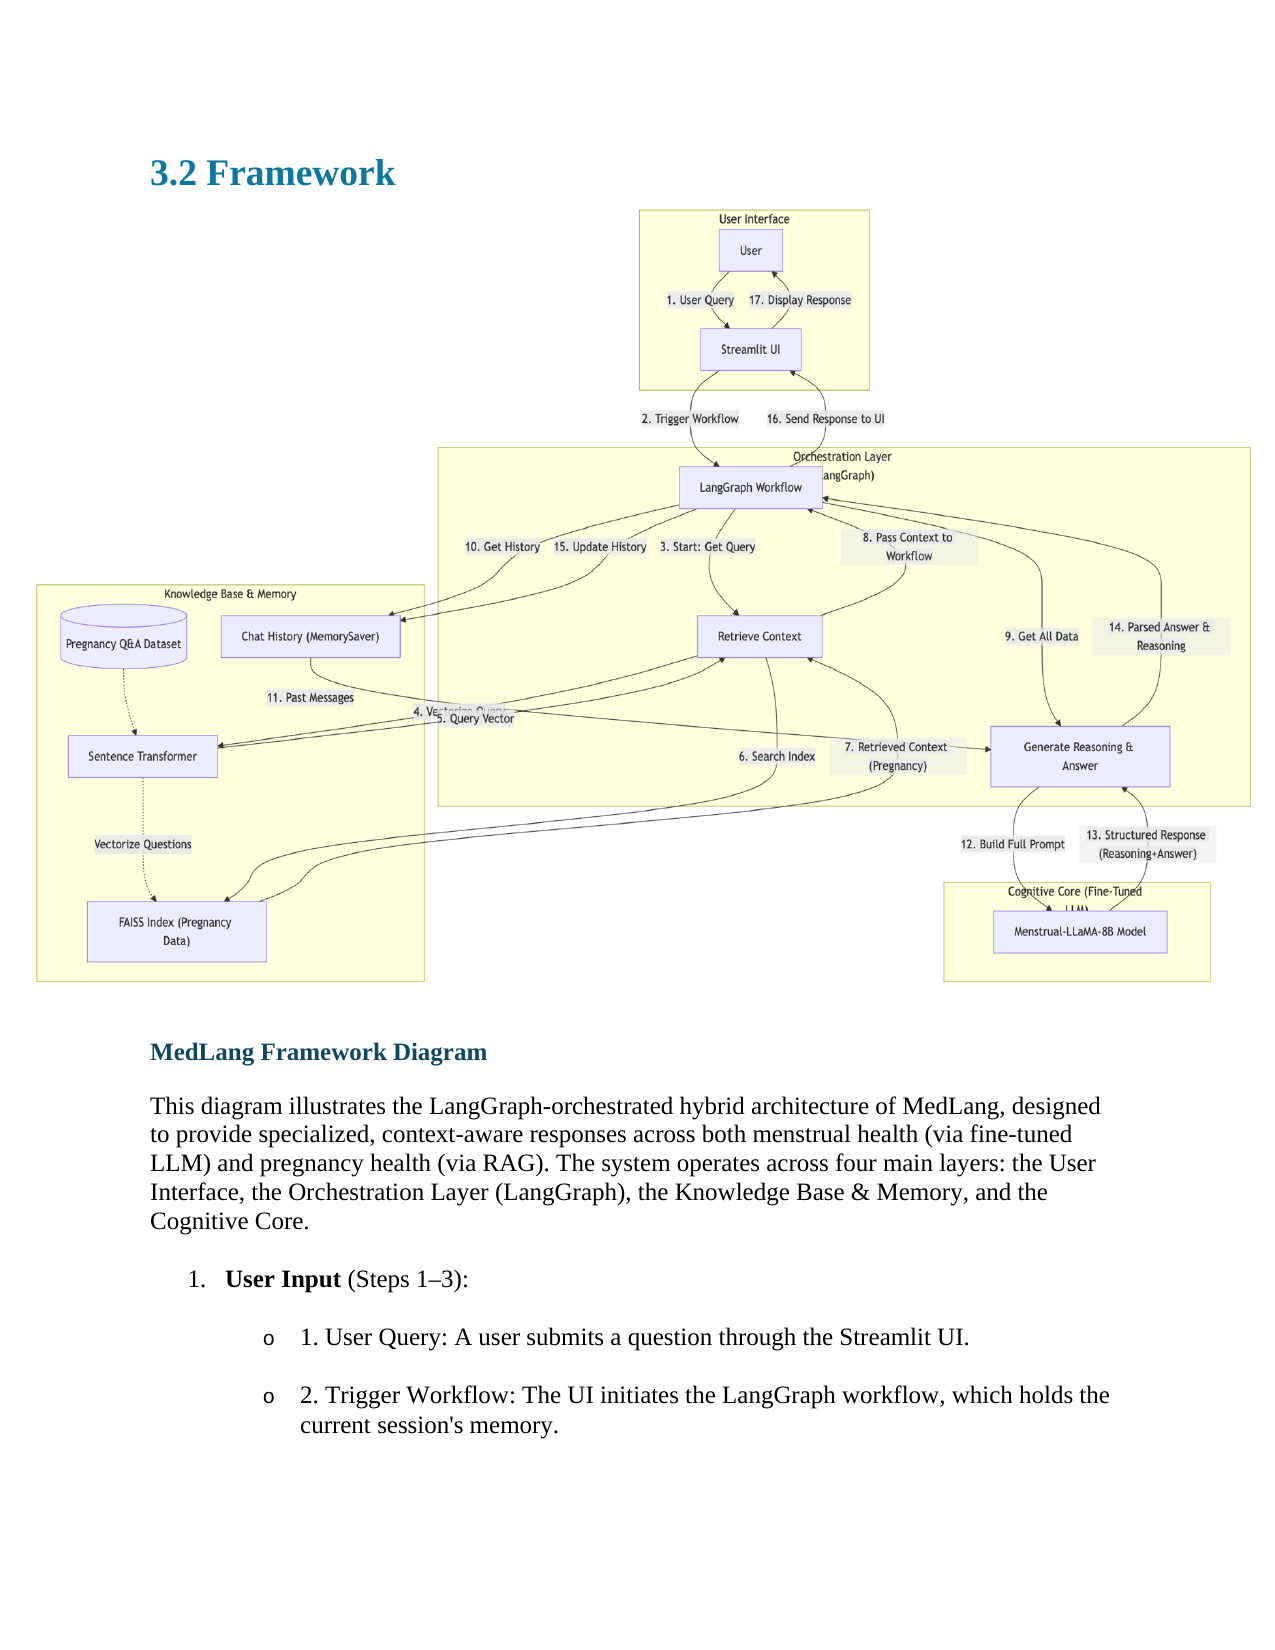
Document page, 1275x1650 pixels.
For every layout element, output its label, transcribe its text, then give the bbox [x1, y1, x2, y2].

text This diagram illustrates the LangGraph-orchestrated hybrid architecture of MedLang, designed to provide specialized, context-aware responses across both menstrual health (via fine-tuned LLM) and pregnancy health (via RAG). The system operates across four main layers: the User Interface, the Orchestration Layer (LangGraph), the Knowledge Base & Memory, and the Cognitive Core. [150, 1091, 1125, 1234]
list User Input (Steps 1–3): [187, 1264, 1125, 1292]
text 3.2 Framework [150, 150, 1125, 193]
subtitle MedLang Framework Diagram [150, 1037, 1125, 1066]
list 1. User Query: A user submits a question through the Streamlit UI. [262, 1322, 1125, 1351]
list 2. Trigger Workflow: The UI initiates the LangGraph workflow, which holds the current session's memory. [262, 1380, 1125, 1439]
picture [25, 196, 1261, 991]
